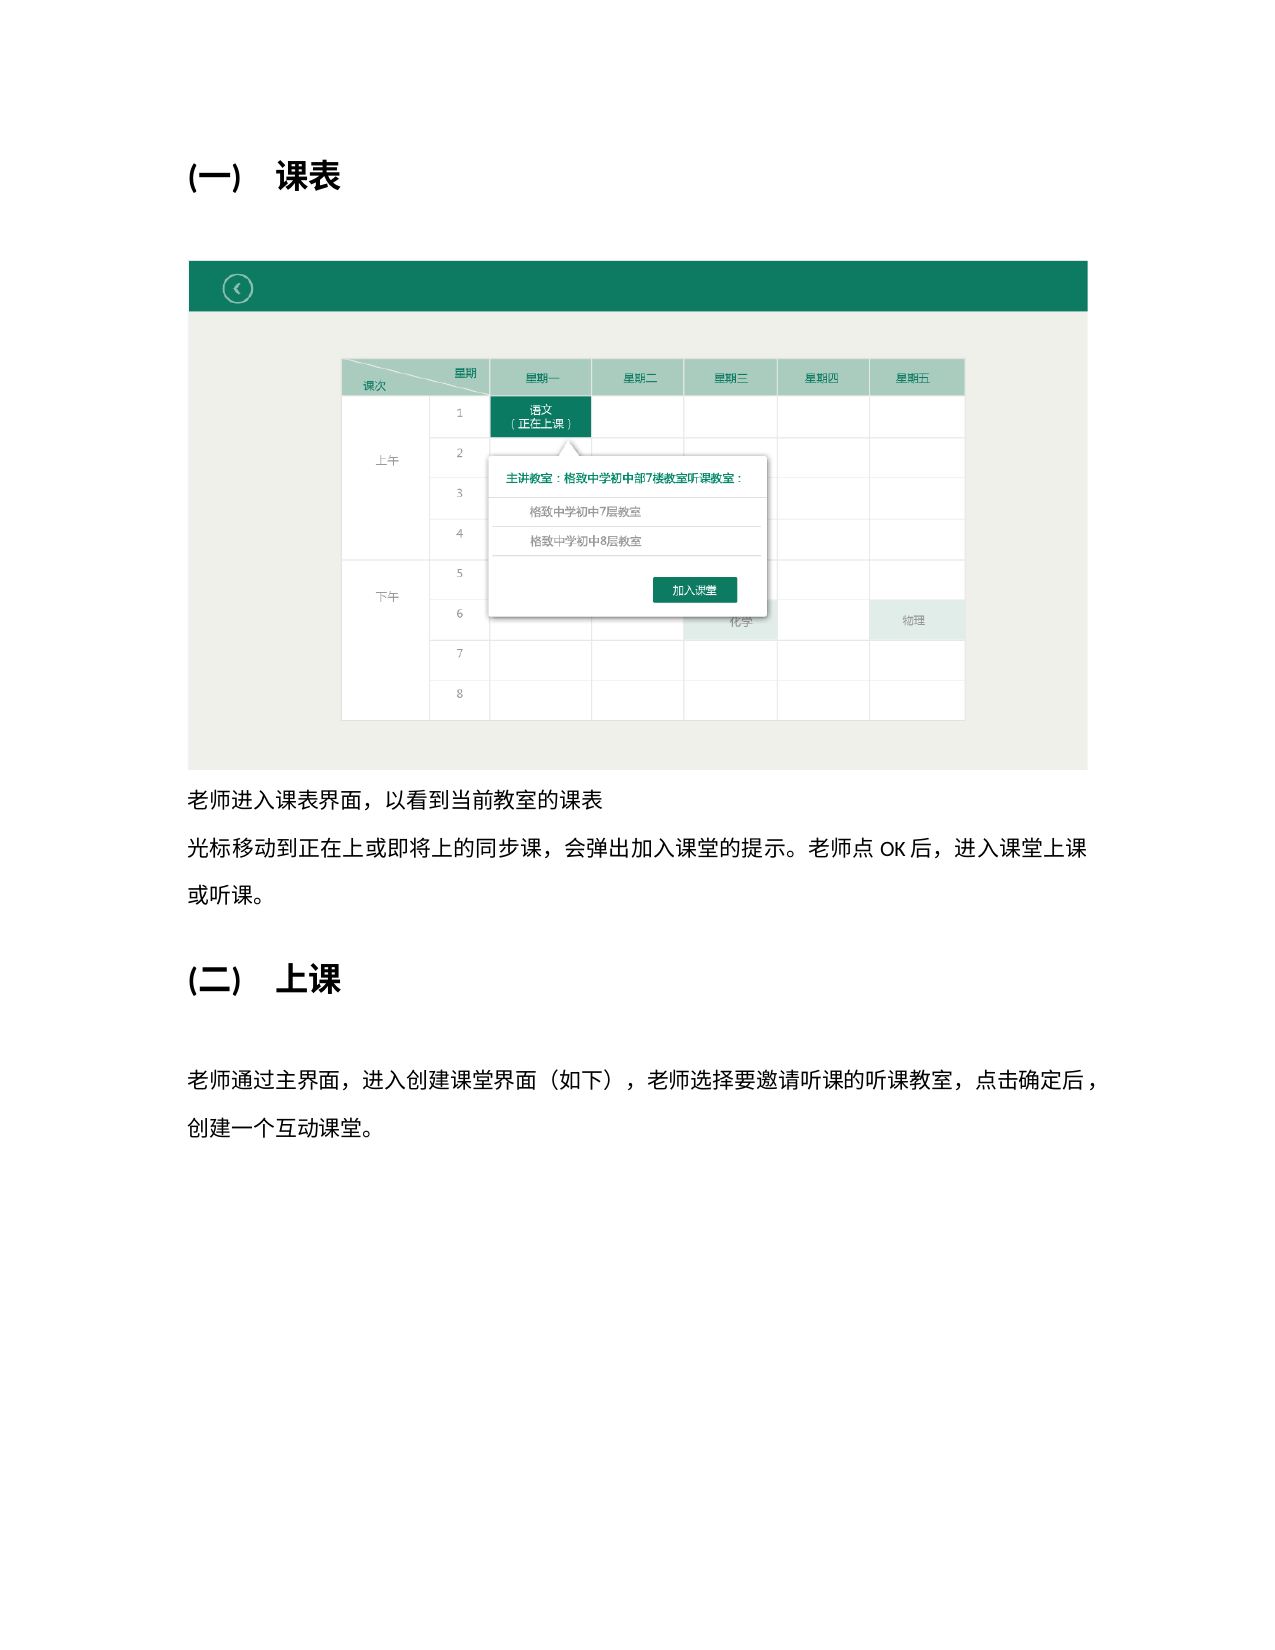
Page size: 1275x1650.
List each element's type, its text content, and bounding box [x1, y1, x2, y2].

text 老师进入课表界面，以看到当前教室的课表 [187, 783, 1087, 815]
subtitle 上课 [187, 953, 1087, 1001]
text 光标移动到正在上或即将上的同步课，会弹出加入课堂的提示。老师点OK后，进入课堂上课或听课。 [187, 831, 1087, 910]
text 老师通过主界面，进入创建课堂界面（如下），老师选择要邀请听课的听课教室，点击确定后，创建一个互动课堂。 [187, 1063, 1087, 1142]
picture [187, 260, 1088, 770]
subtitle 课表 [187, 150, 1087, 198]
